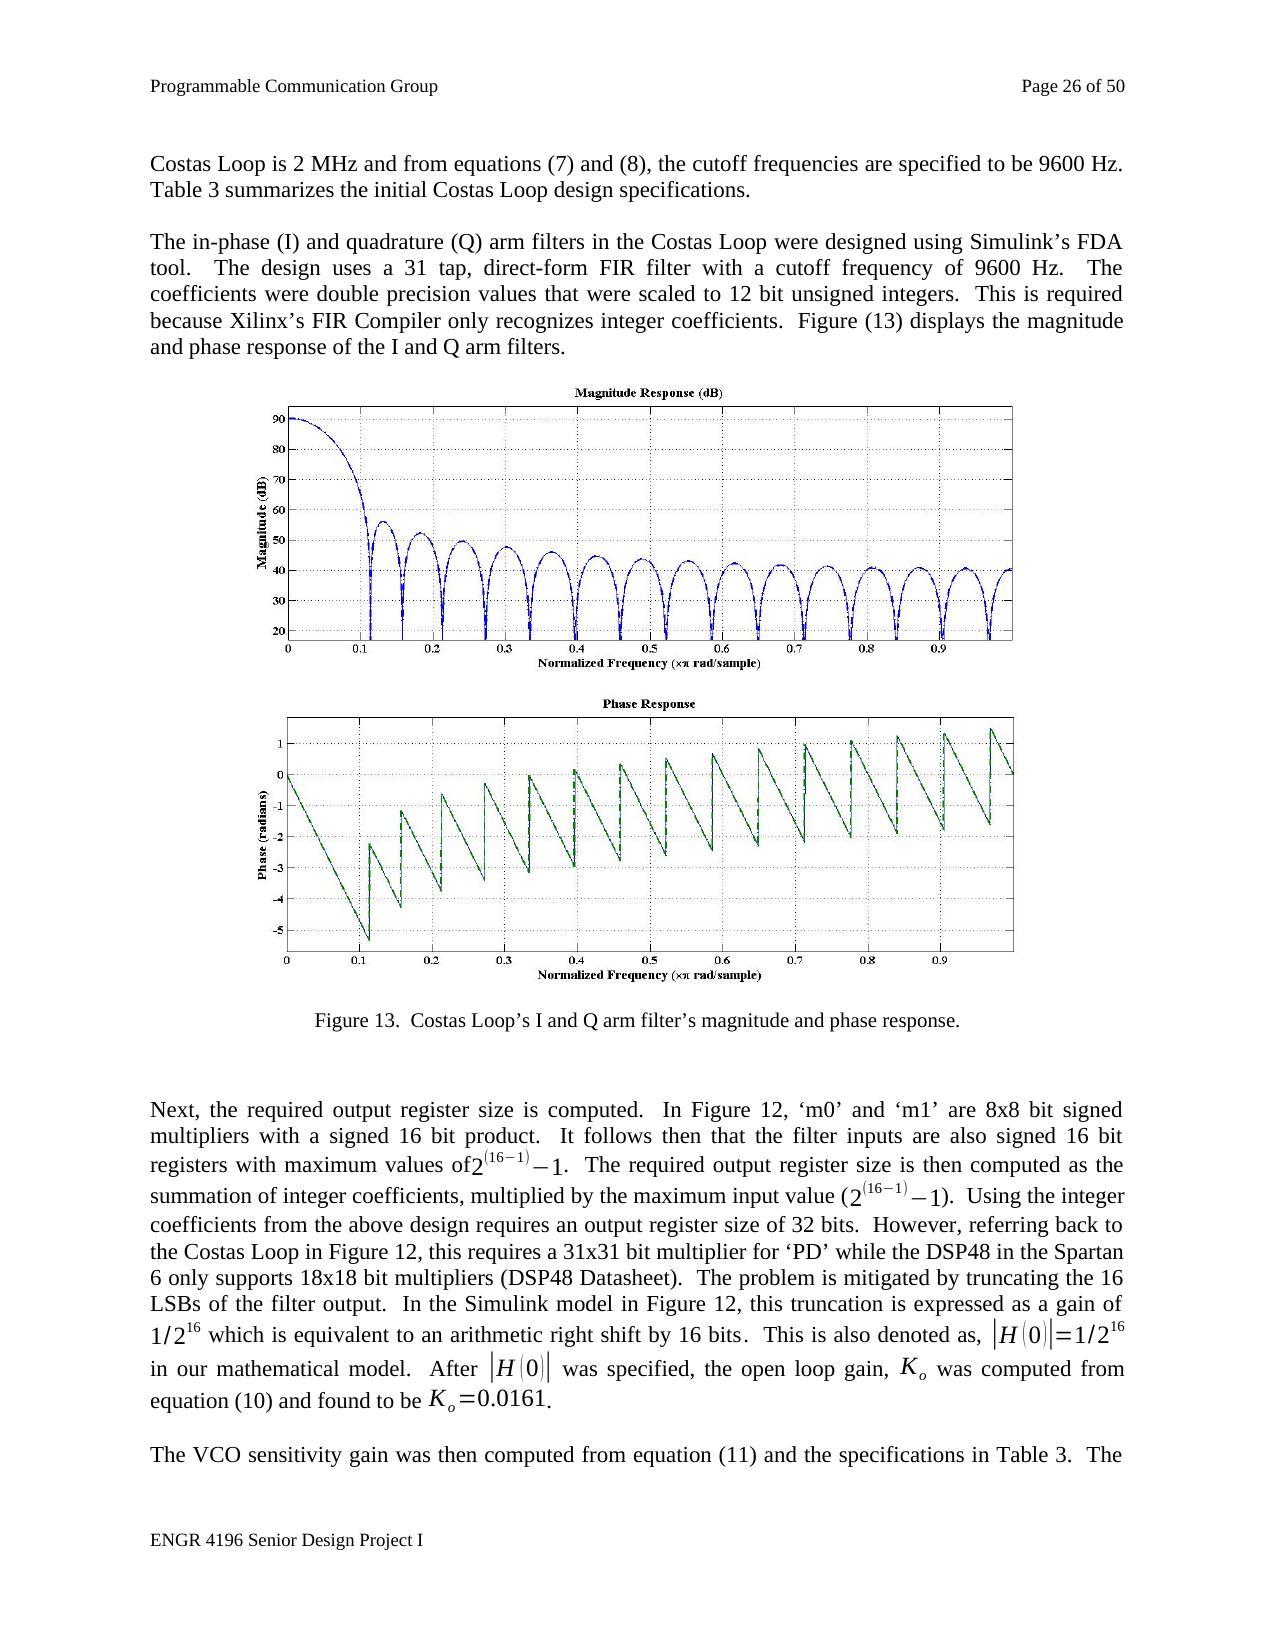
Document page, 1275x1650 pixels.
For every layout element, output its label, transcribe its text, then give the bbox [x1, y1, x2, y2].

text The in-phase (I) and quadrature (Q) arm filters in the Costas Loop were designed using Simulink’s FDA tool. The design uses a 31 tap, direct-form FIR filter with a cutoff frequency of 9600 Hz. The coefficients were double precision values that were scaled to 12 bit unsigned integers. This is required because Xilinx’s FIR Compiler only recognizes integer coefficients. Figure (13) displays the magnitude and phase response of the I and Q arm filters. [150, 228, 1125, 359]
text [150, 1441, 1125, 1468]
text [150, 150, 1125, 203]
text Next, the required output register size is computed. In Figure 12, ‘m0’ and ‘m1’ are 8x8 bit signed multipliers with a signed 16 bit product. It follows then that the filter inputs are also signed 16 bit registers with maximum values of. The required output register size is then computed as the summation of integer coefficients, multiplied by the maximum input value (). Using the integer coefficients from the above design requires an output register size of 32 bits. However, referring back to the Costas Loop in Figure 12, this requires a 31x31 bit multiplier for ‘PD’ while the DSP48 in the Spartan 6 only supports 18x18 bit multipliers (DSP48 Datasheet). The problem is mitigated by truncating the 16 LSBs of the filter output. In the Simulink model in Figure 12, this truncation is expressed as a gain of which is equivalent to an arithmetic right shift by 16 bits. This is also denoted as, in our mathematical model. After was specified, the open loop gain, was computed from equation (10) and found to be . [150, 1096, 1125, 1416]
picture [253, 384, 1022, 671]
text Figure 13. Costas Loop’s I and Q arm filter’s magnitude and phase response. [150, 1008, 1125, 1032]
picture [253, 695, 1022, 983]
